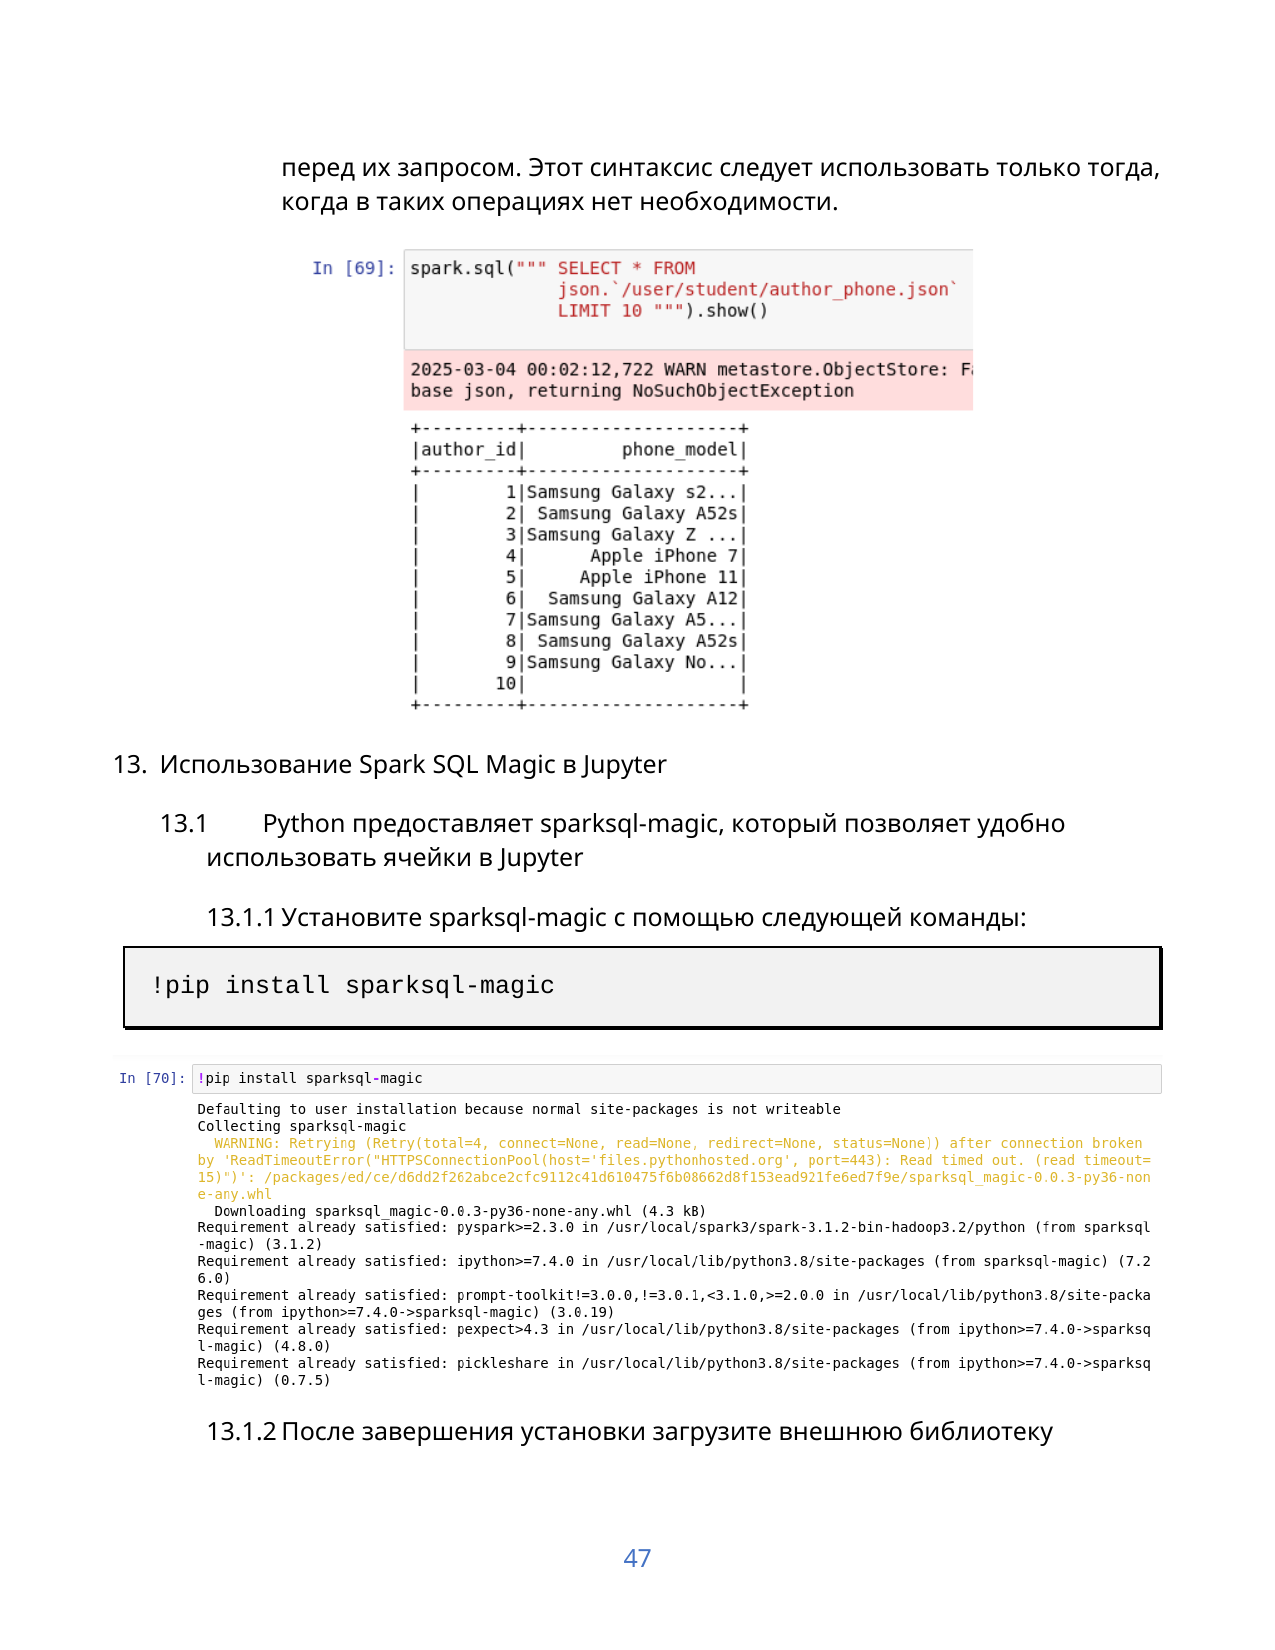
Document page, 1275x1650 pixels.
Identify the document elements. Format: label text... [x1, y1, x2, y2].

text !pip install sparksql-magic [125, 948, 1159, 1026]
subtitle Использование Spark SQL Magic в Jupyter [112, 747, 1162, 781]
subtitle После завершения установки загрузите внешнюю библиотеку [206, 1413, 1162, 1447]
picture [112, 1055, 1163, 1389]
subtitle Установите sparksql-magic с помощью следующей команды: [206, 899, 1162, 933]
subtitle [281, 150, 1162, 218]
subtitle Python предоставляет sparksql-magic, который позволяет удобно использовать ячейки в Jupyter [159, 806, 1162, 874]
picture [301, 243, 974, 722]
